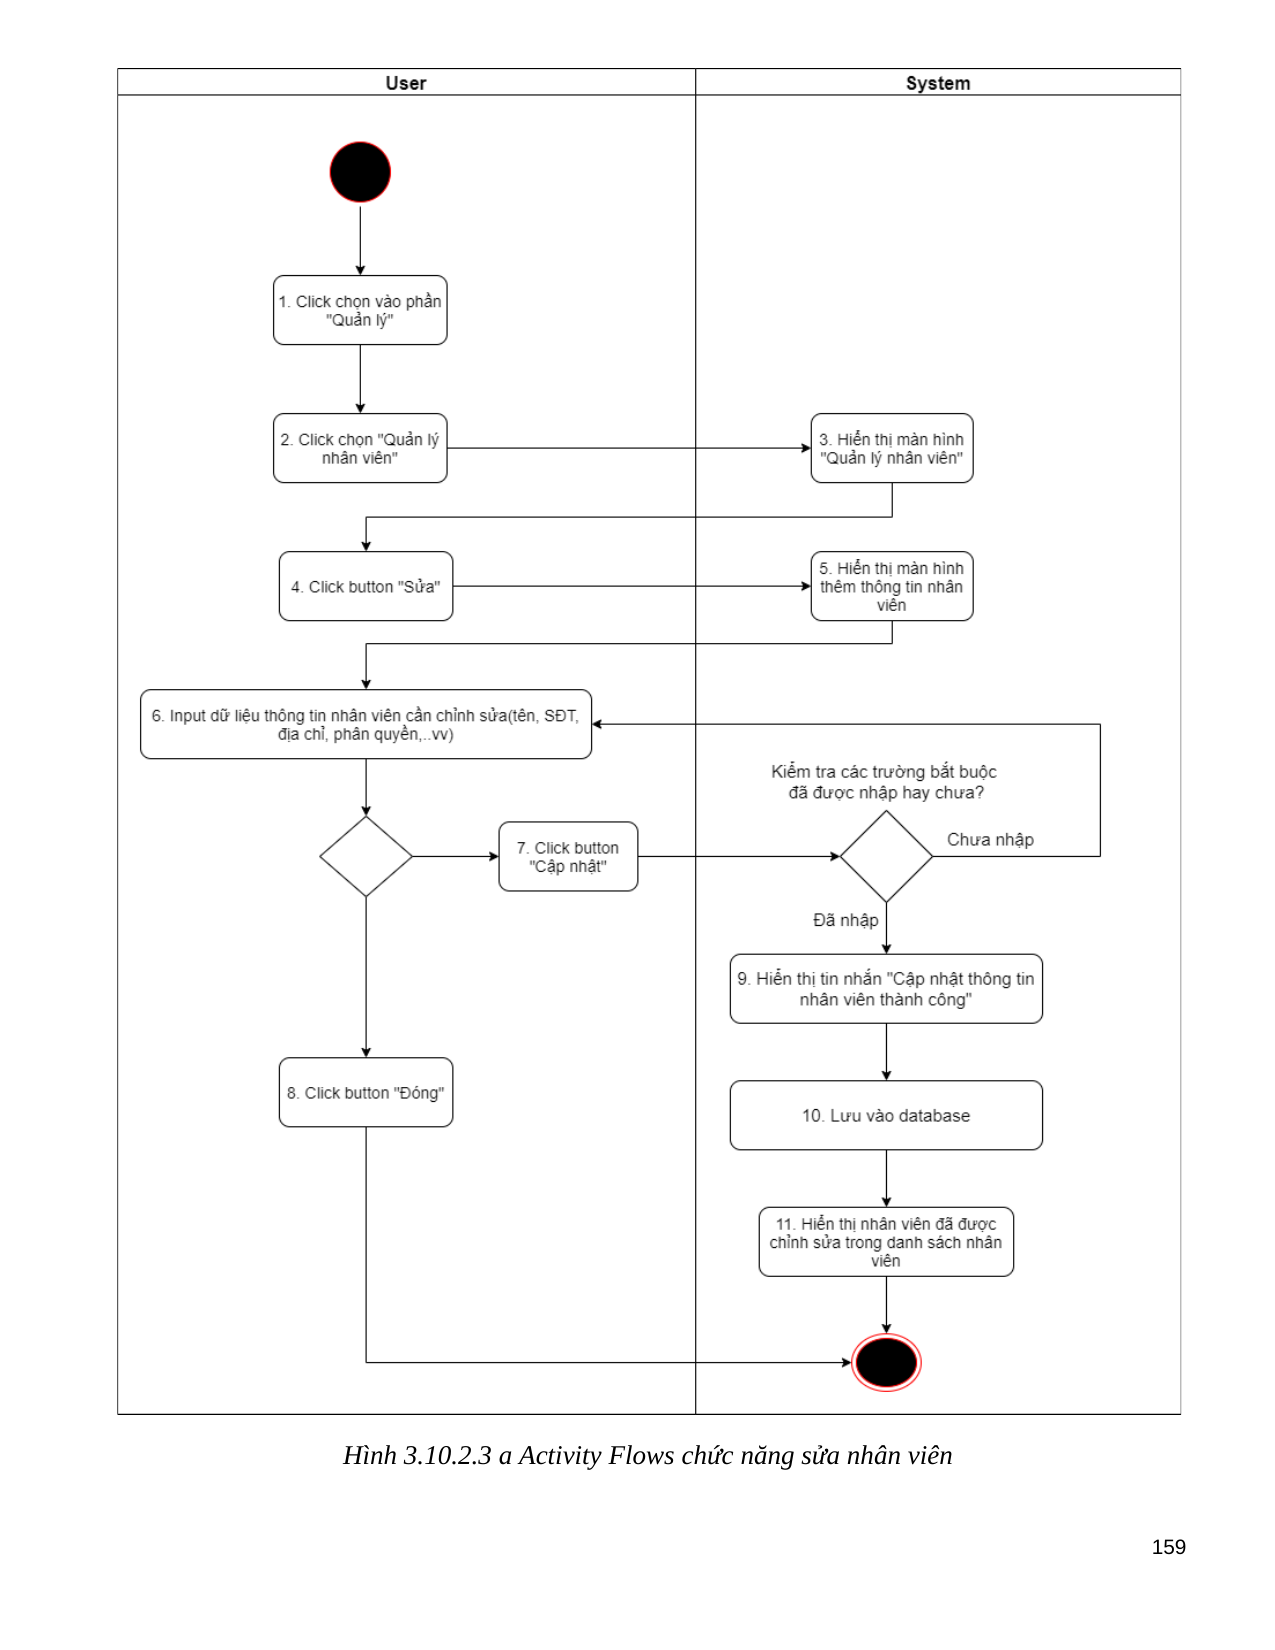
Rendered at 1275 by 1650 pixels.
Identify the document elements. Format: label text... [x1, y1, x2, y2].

picture [117, 68, 1182, 1415]
text Hình 3.10.2.3 a Activity Flows chức năng sửa nhân viên [112, 1439, 1186, 1470]
